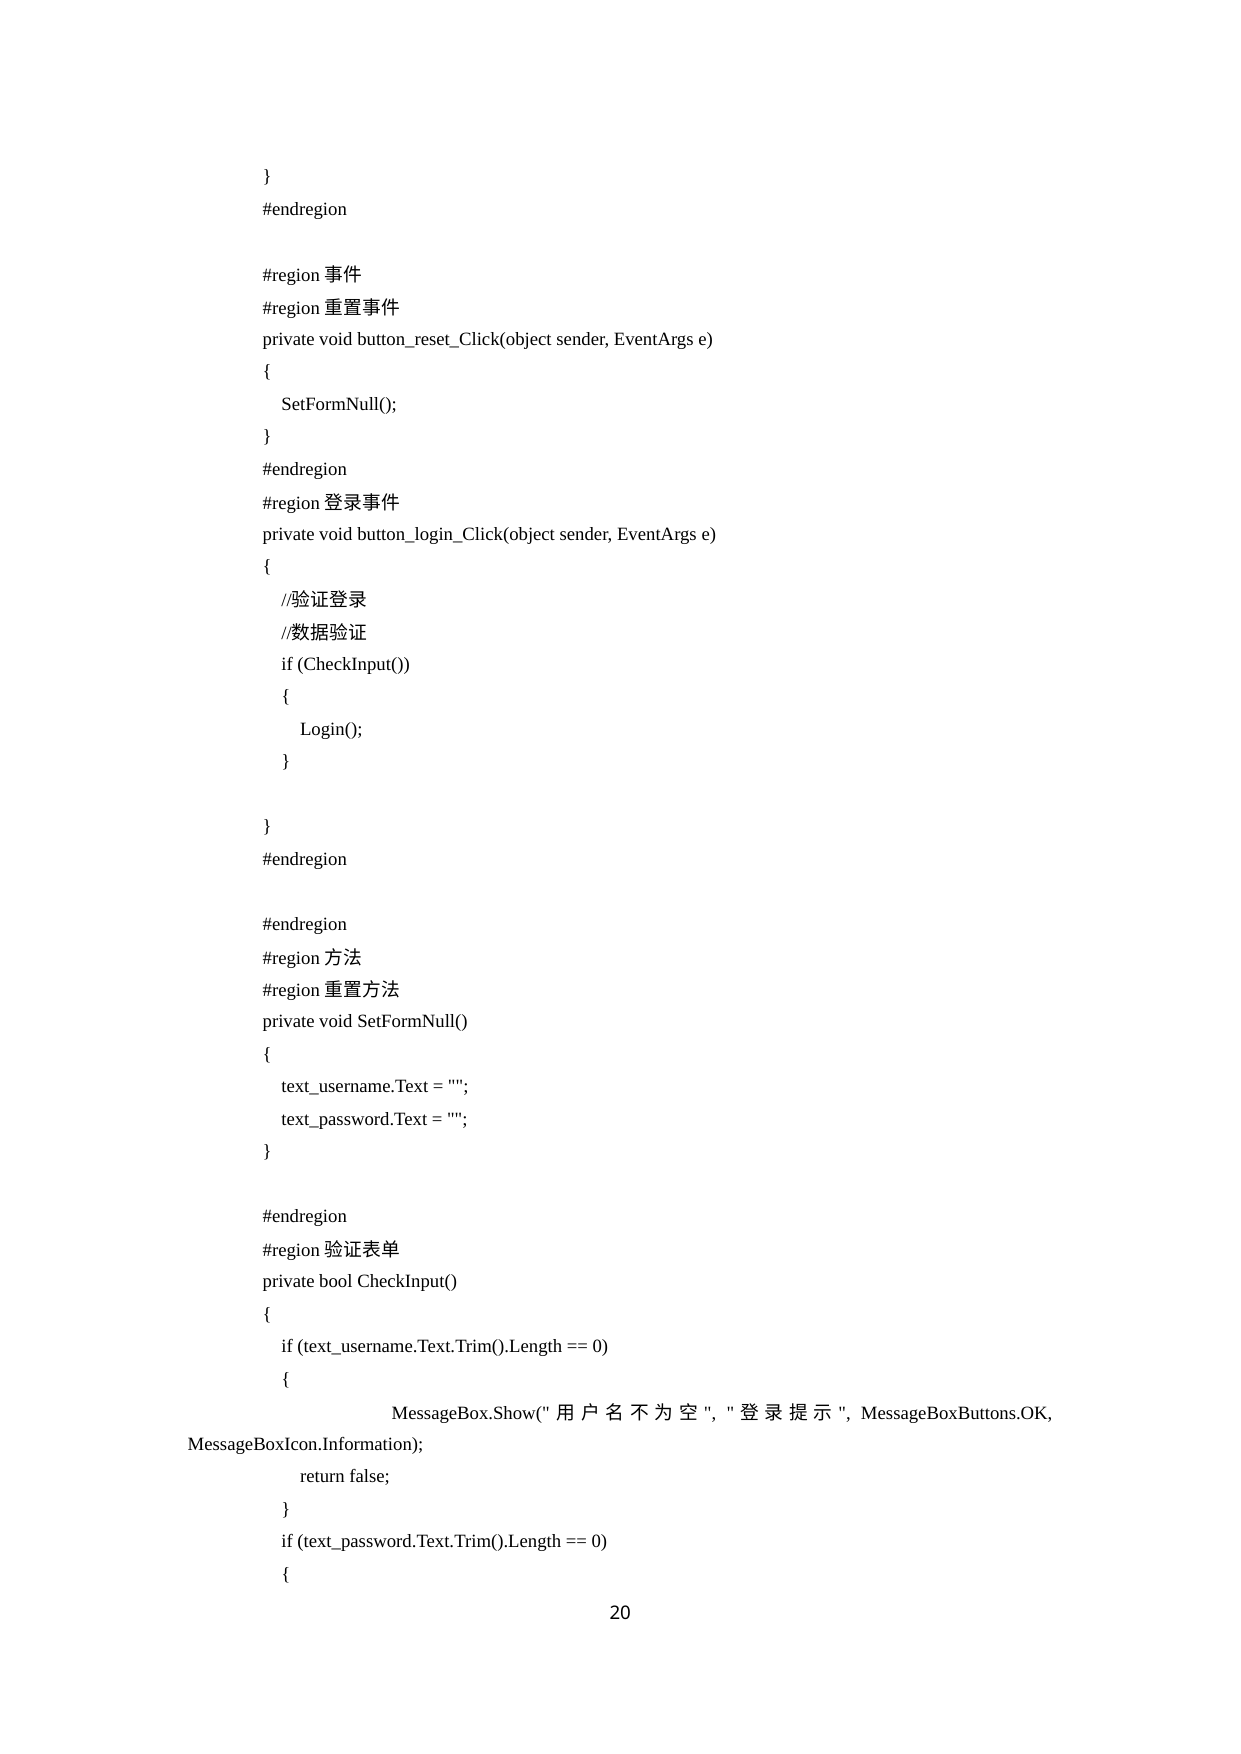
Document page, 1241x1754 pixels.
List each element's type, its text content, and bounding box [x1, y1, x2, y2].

list } [187, 810, 1053, 842]
list #region 重置方法 [187, 972, 1053, 1005]
list #endregion [187, 452, 1053, 485]
list if (CheckInput()) [187, 647, 1053, 680]
list #region 重置事件 [187, 290, 1053, 322]
list } [187, 745, 1053, 777]
list return false; [187, 1460, 1053, 1492]
list #region 方法 [187, 940, 1053, 972]
list #region 验证表单 [187, 1232, 1053, 1265]
list //验证登录 [187, 582, 1053, 615]
list //数据验证 [187, 615, 1053, 647]
list { [187, 355, 1053, 387]
list } [187, 1135, 1053, 1167]
list { [187, 1037, 1053, 1070]
list private void button_reset_Click(object sender, EventArgs e) [187, 322, 1053, 355]
list SetFormNull(); [187, 387, 1053, 420]
list if (text_password.Text.Trim().Length == 0) [187, 1525, 1053, 1557]
list #endregion [187, 1200, 1053, 1232]
list { [187, 1362, 1053, 1395]
list #region 登录事件 [187, 485, 1053, 517]
list #endregion [187, 192, 1053, 225]
list { [187, 1297, 1053, 1330]
list { [187, 680, 1053, 712]
list if (text_username.Text.Trim().Length == 0) [187, 1330, 1053, 1362]
list text_password.Text = ""; [187, 1102, 1053, 1135]
list private void button_login_Click(object sender, EventArgs e) [187, 517, 1053, 550]
list private bool CheckInput() [187, 1265, 1053, 1297]
list text_username.Text = ""; [187, 1070, 1053, 1102]
list private void SetFormNull() [187, 1005, 1053, 1037]
list } [187, 160, 1053, 192]
list } [187, 1492, 1053, 1525]
list { [187, 1557, 1053, 1590]
list Login(); [187, 712, 1053, 745]
list } [187, 420, 1053, 452]
list MessageBox.Show("用户名不为空", "登录提示", MessageBoxButtons.OK, MessageBoxIcon.Information); [187, 1395, 1053, 1460]
list { [187, 550, 1053, 582]
list #region 事件 [187, 257, 1053, 290]
list #endregion [187, 907, 1053, 940]
list #endregion [187, 842, 1053, 875]
